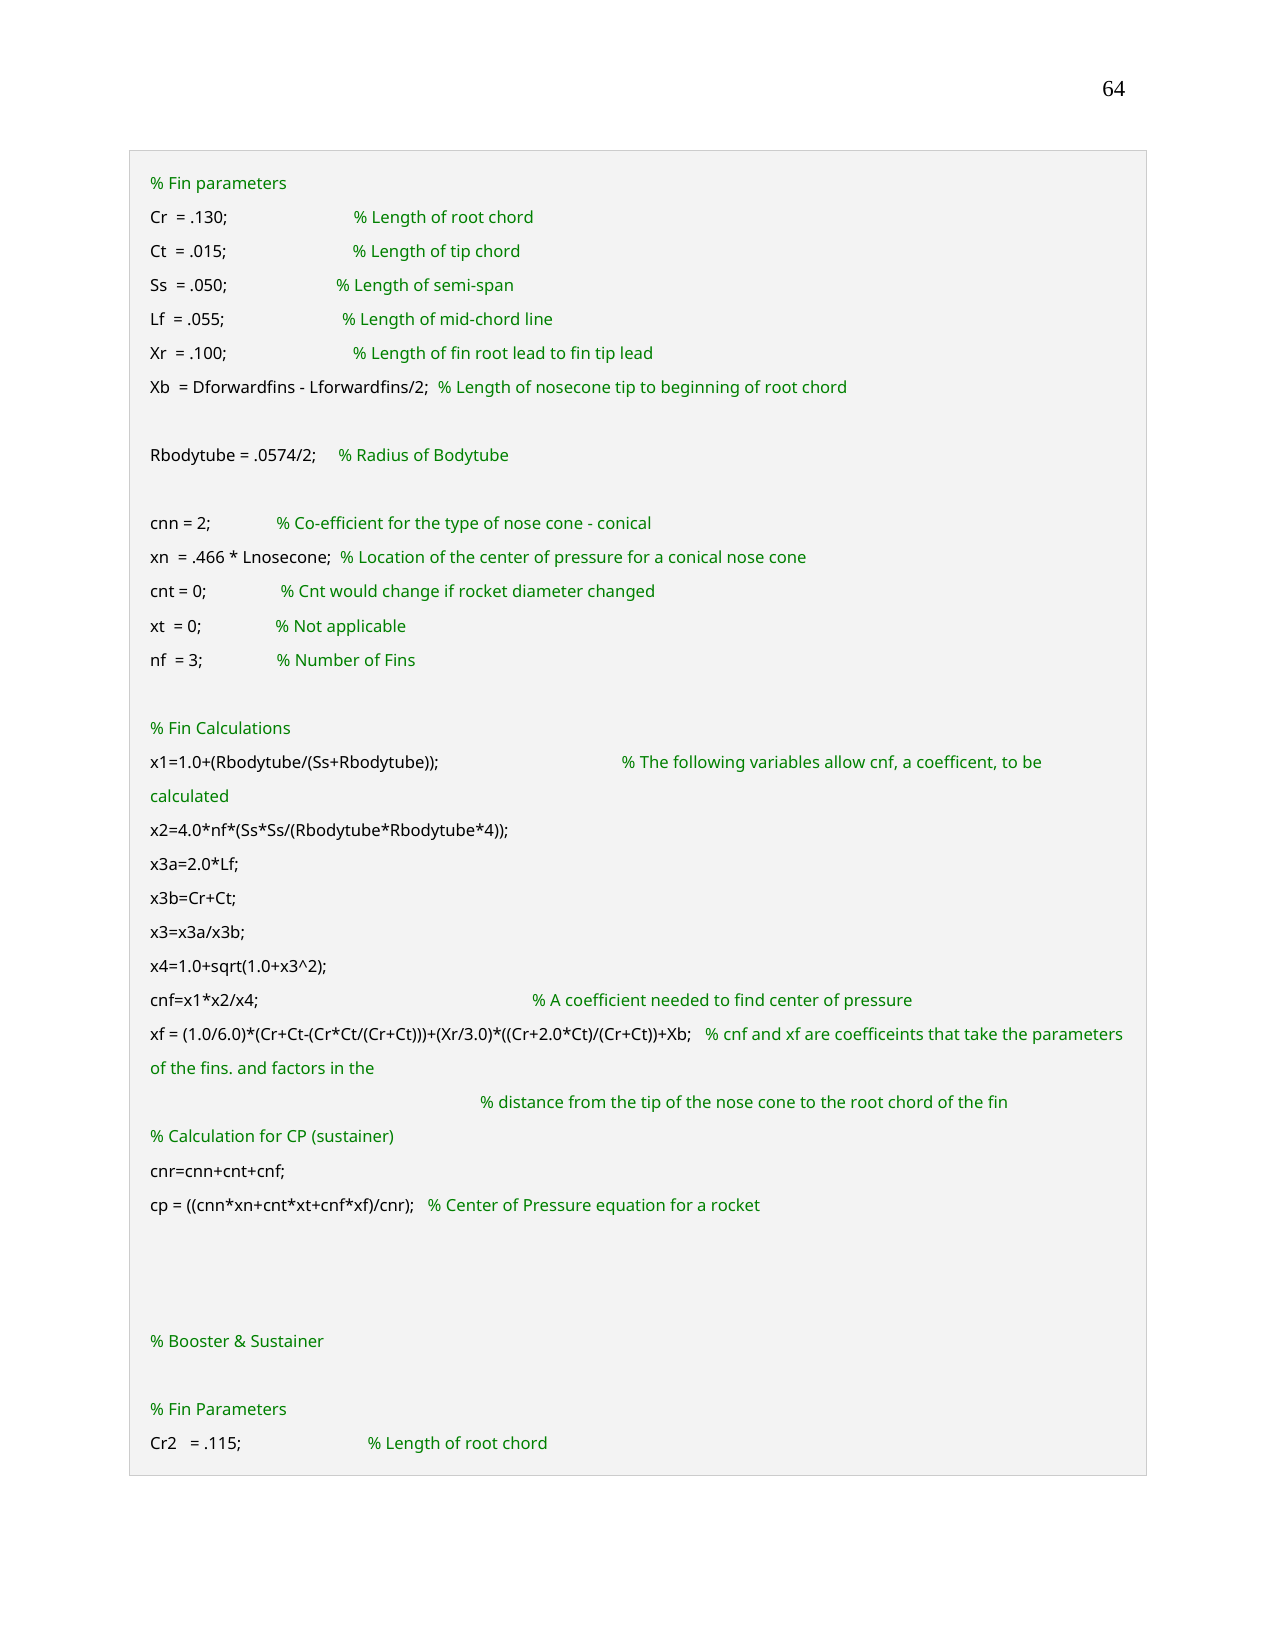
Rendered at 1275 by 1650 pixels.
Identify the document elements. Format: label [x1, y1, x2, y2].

text [130, 151, 1146, 1475]
